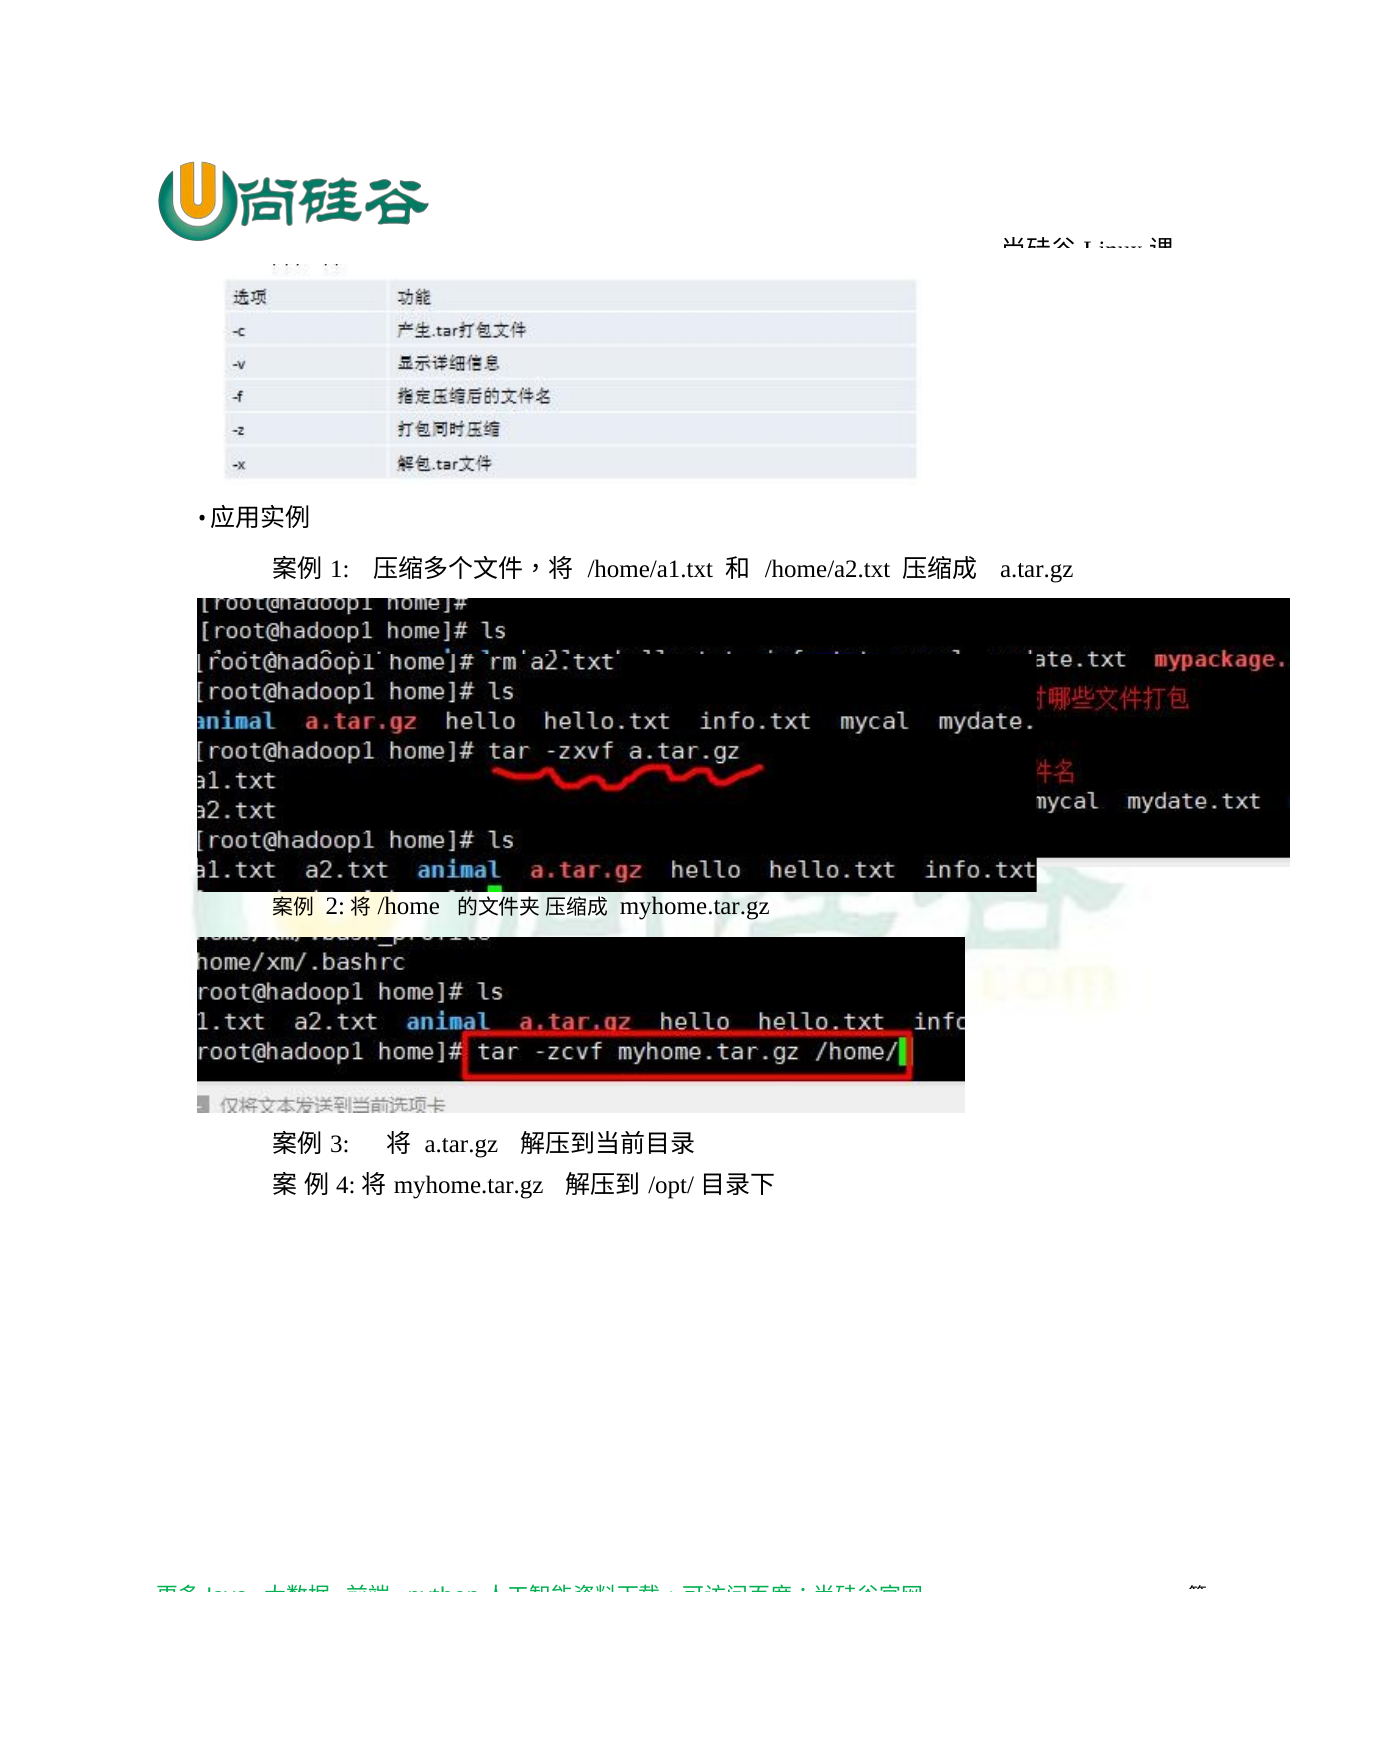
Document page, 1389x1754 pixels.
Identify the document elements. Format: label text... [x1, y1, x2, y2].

list 应用实例 [198, 486, 1338, 536]
picture [189, 598, 1037, 1113]
text 案 例 4: 将 myhome.tar.gz 解压到 /opt/ 目录下 [273, 1166, 1338, 1200]
picture [222, 264, 923, 487]
picture [147, 153, 436, 249]
text 案例 1: 压缩多个文件，将 /home/a1.txt 和 /home/a2.txt 压缩成 a.tar.gz [273, 536, 1338, 587]
